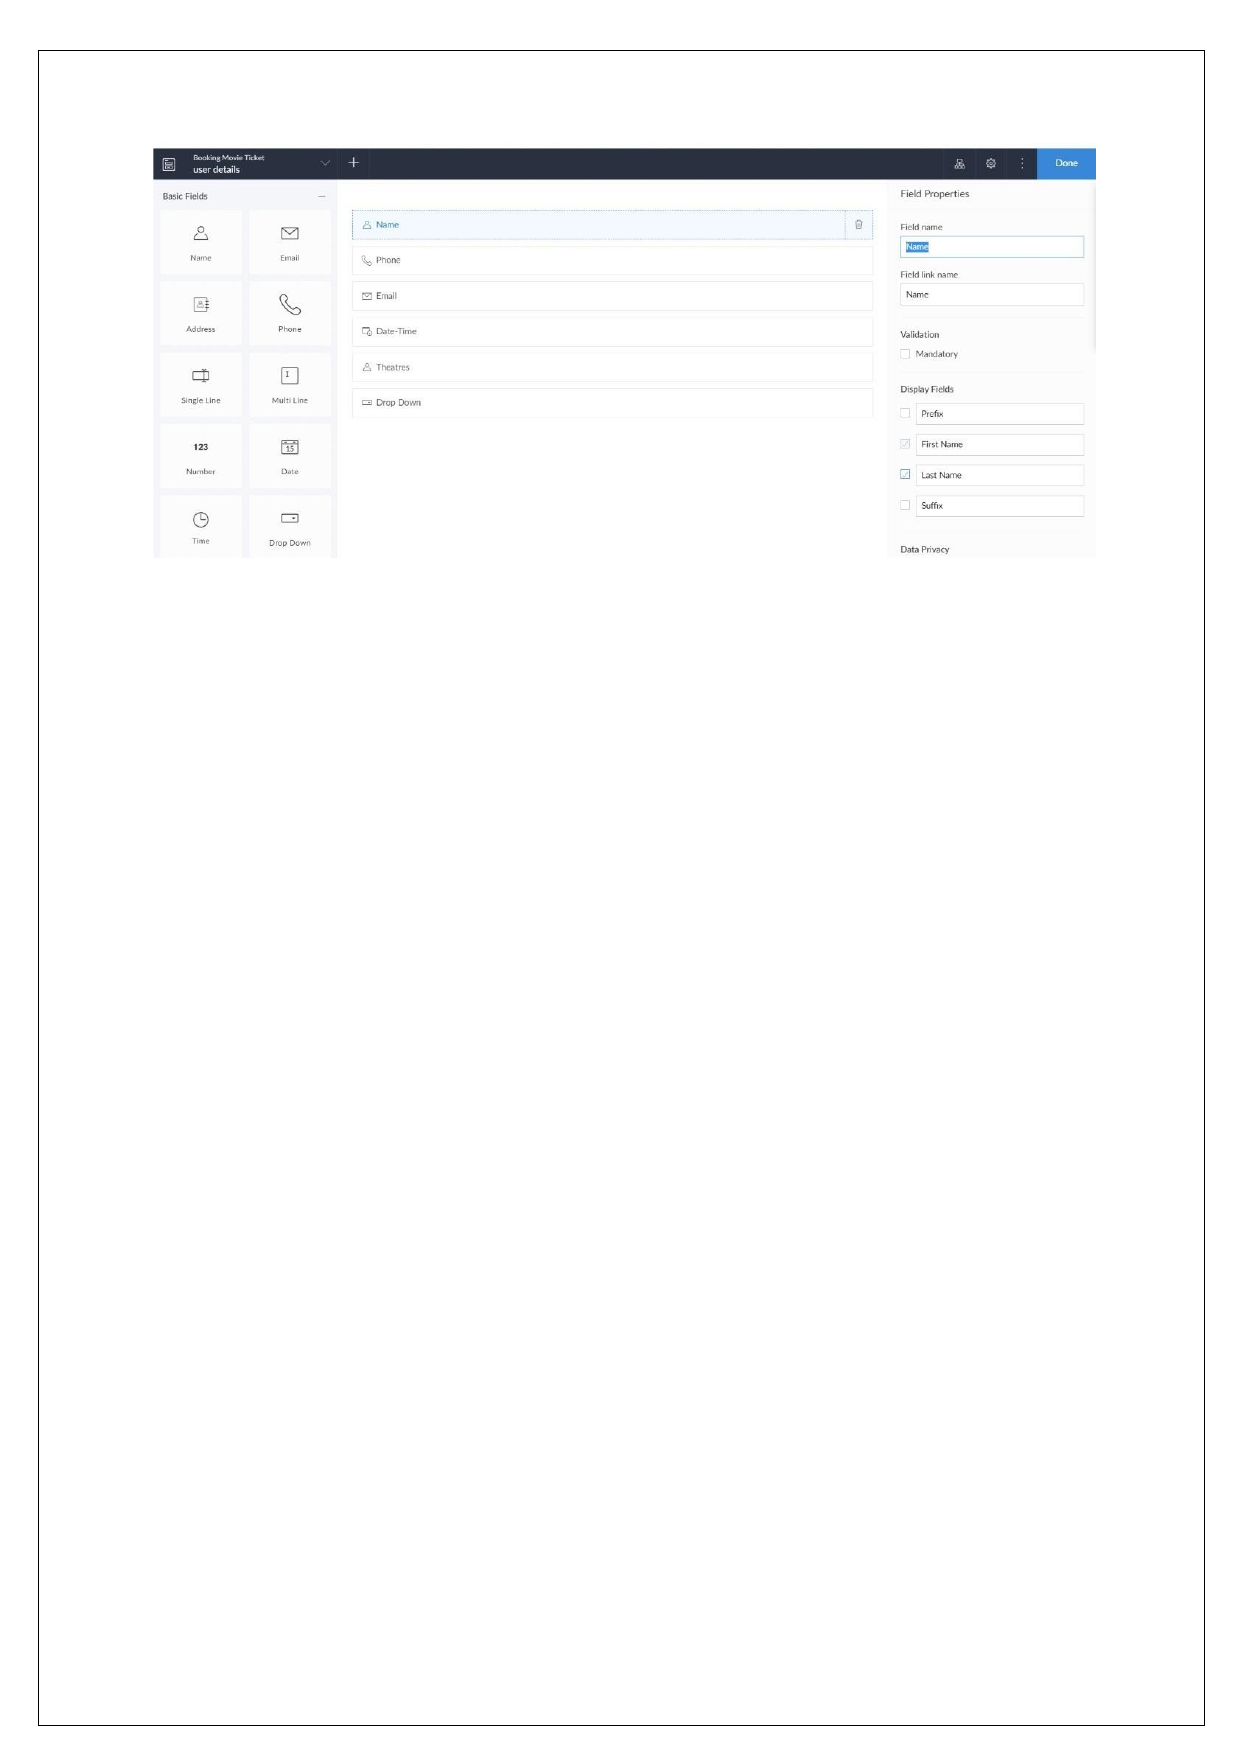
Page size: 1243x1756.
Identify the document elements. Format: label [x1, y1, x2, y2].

picture [153, 143, 1096, 558]
